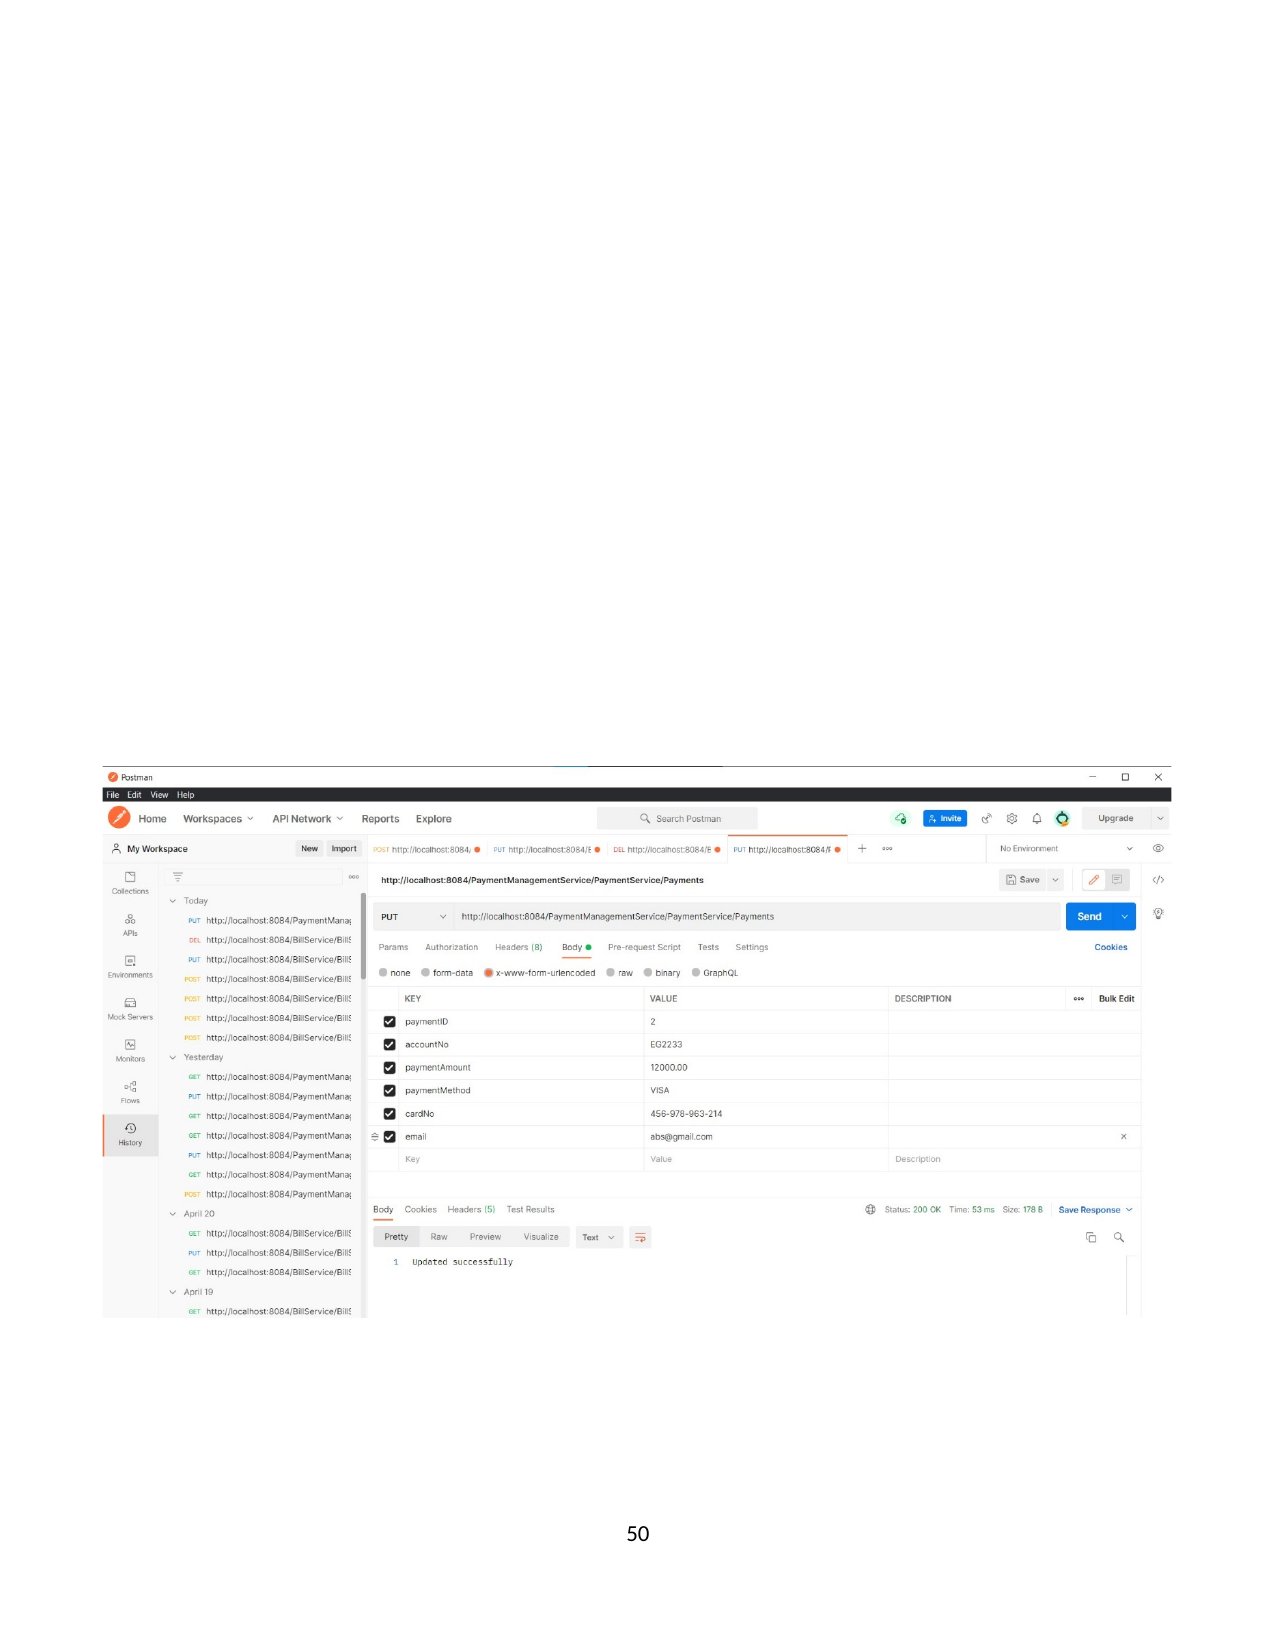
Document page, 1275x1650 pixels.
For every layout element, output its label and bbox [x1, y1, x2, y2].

picture [102, 721, 1171, 1271]
